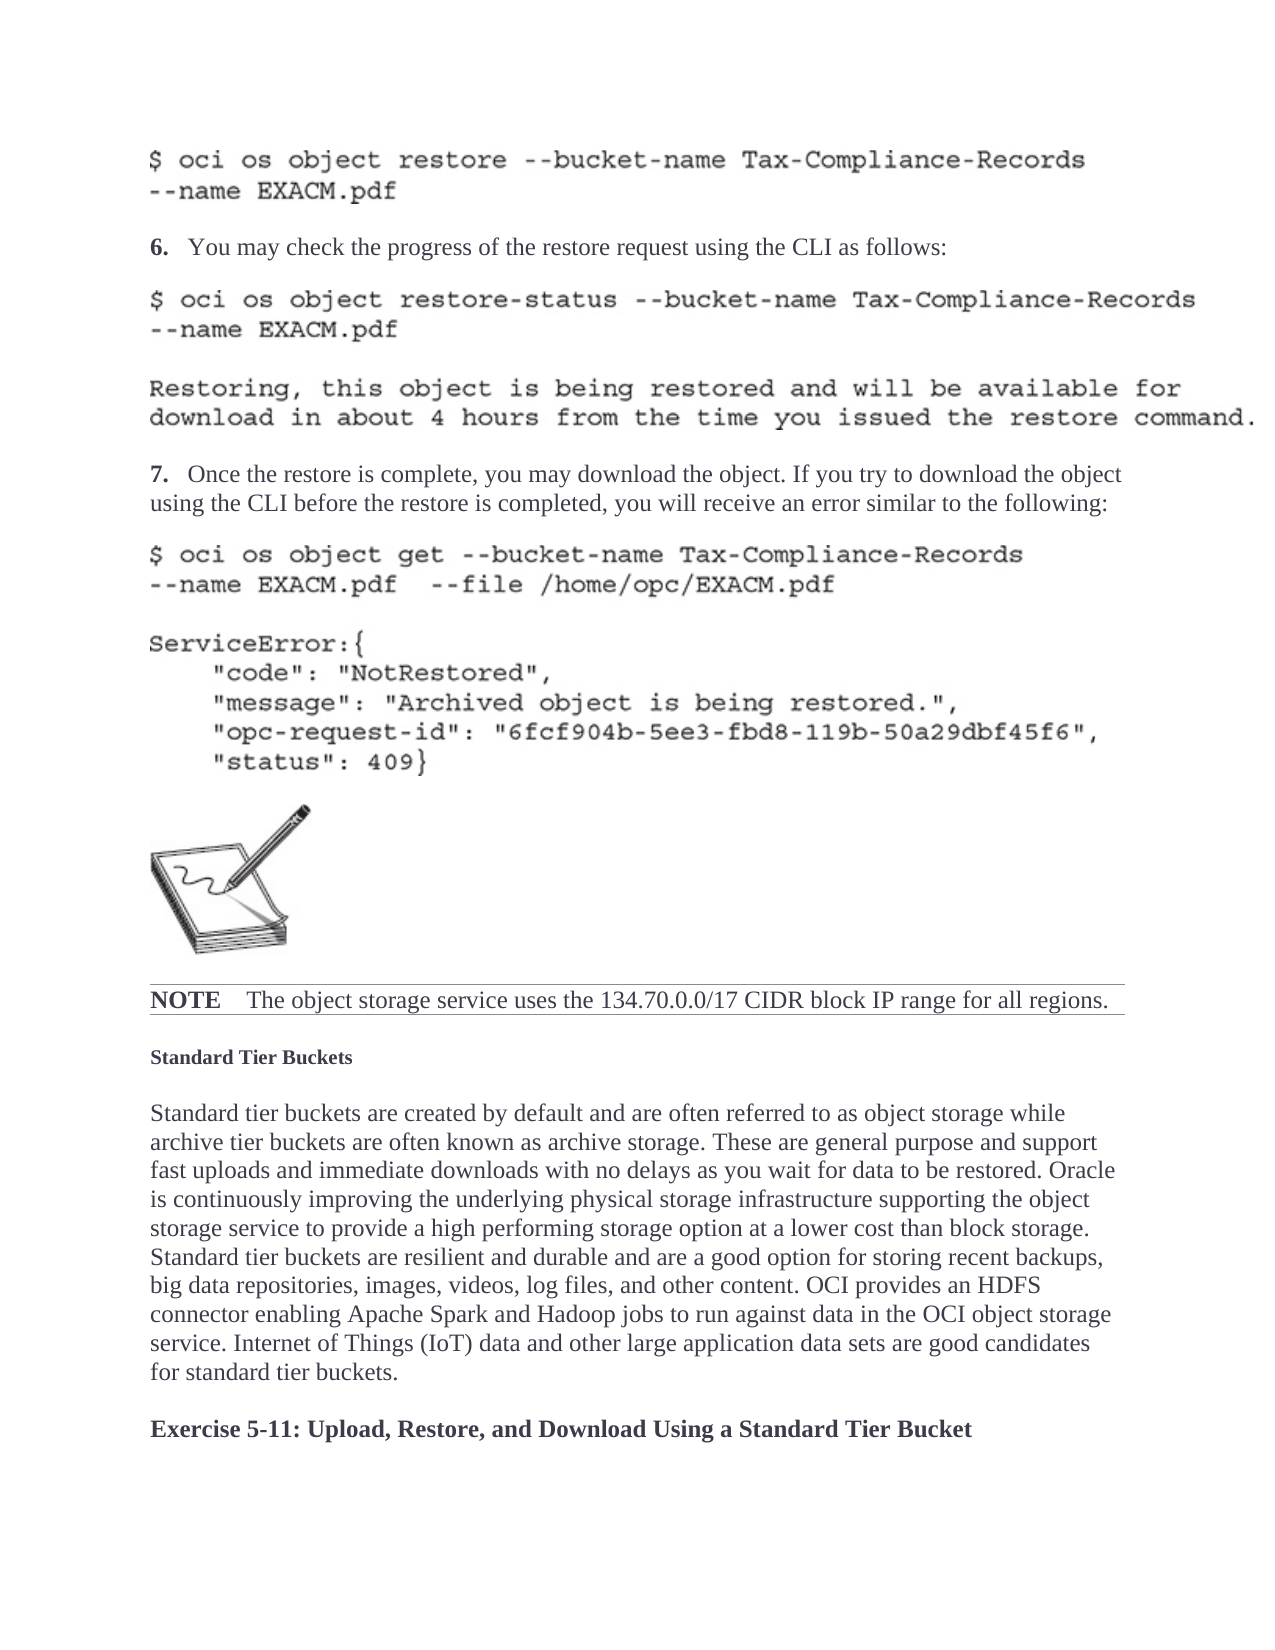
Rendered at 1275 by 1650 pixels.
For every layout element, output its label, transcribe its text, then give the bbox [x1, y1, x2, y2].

text Standard tier buckets are created by default and are often referred to as object storage while archive tier buckets are often known as archive storage. These are general purpose and support fast uploads and immediate downloads with no delays as you wait for data to be restored. Oracle is continuously improving the underlying physical storage infrastructure supporting the object storage service to provide a high performing storage option at a lower cost than block storage. Standard tier buckets are resilient and durable and are a good option for storing recent backups, big data repositories, images, videos, log files, and other content. OCI provides an HDFS connector enabling Apache Spark and Hadoop jobs to run against data in the OCI object storage service. Internet of Things (IoT) data and other large application data sets are good candidates for standard tier buckets. [150, 1098, 1125, 1385]
text 7. Once the restore is complete, you may download the object. If you try to download the object using the CLI before the restore is completed, you will receive an error similar to the following: [150, 459, 1125, 516]
picture [150, 804, 312, 955]
text 6. You may check the progress of the restore request using the CLI as follows: [150, 232, 1125, 261]
picture [150, 150, 1085, 204]
picture [150, 290, 1254, 430]
text Exercise 5-11: Upload, Restore, and Download Using a Standard Tier Bucket [150, 1414, 1125, 1443]
picture [150, 545, 1096, 776]
text Standard Tier Buckets [150, 1044, 1125, 1069]
text NOTE The object storage service uses the 134.70.0.0/17 CIDR block IP range for all regions. [150, 985, 1125, 1014]
